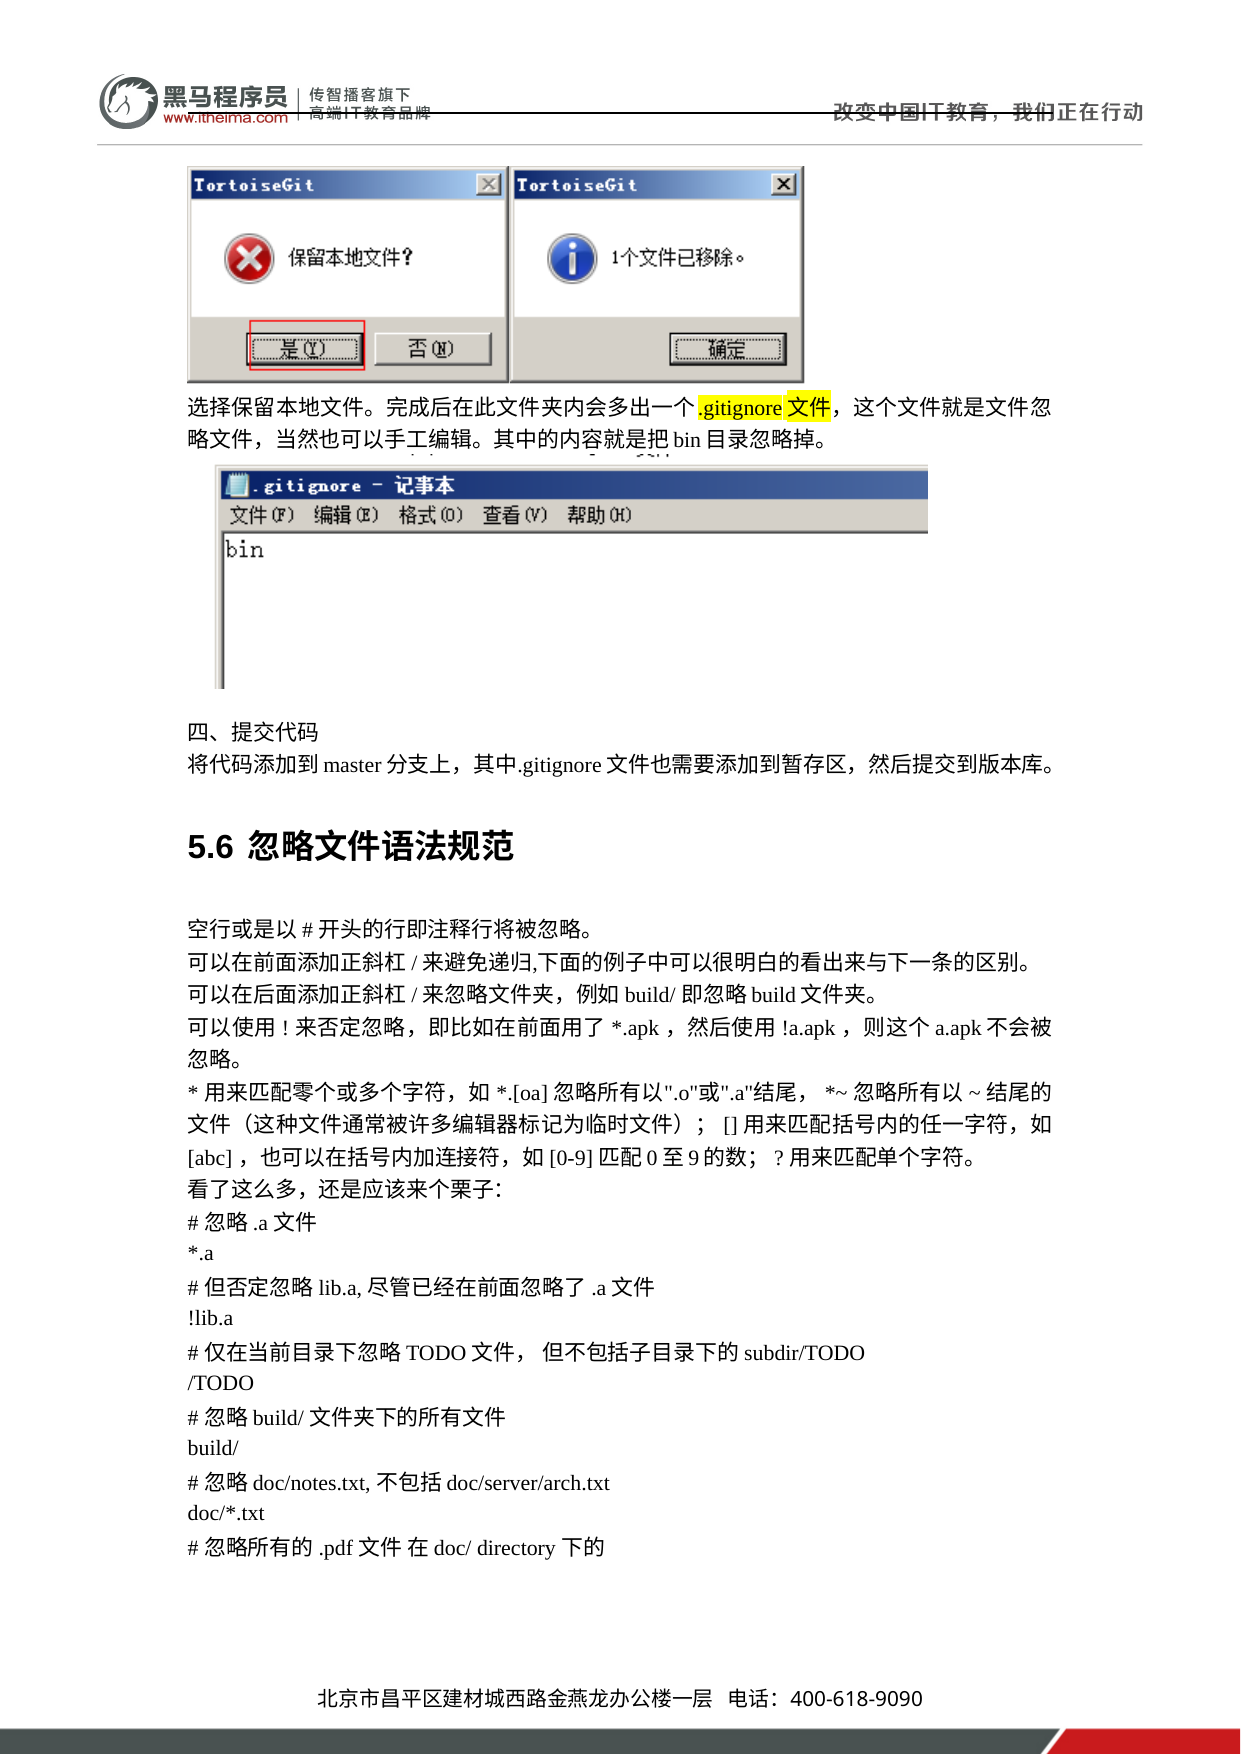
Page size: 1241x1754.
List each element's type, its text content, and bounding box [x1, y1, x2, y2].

text # 忽略 doc/notes.txt, 不包括 doc/server/arch.txt [187, 1464, 1053, 1497]
subtitle 忽略文件语法规范 [187, 812, 1053, 877]
text /TODO [187, 1367, 1053, 1399]
text # 忽略所有的 .pdf 文件 在 doc/ directory 下的 [187, 1529, 1053, 1562]
text # 忽略 build/ 文件夹下的所有文件 [187, 1399, 1053, 1432]
text 可以使用 ! 来否定忽略，即比如在前面用了 *.apk ，然后使用 !a.apk ，则这个a.apk不会被忽略。 [187, 1009, 1053, 1074]
picture [187, 166, 806, 385]
picture [0, 1669, 1241, 1754]
picture [0, 3, 1241, 153]
picture [187, 454, 928, 689]
text doc/*.txt [187, 1497, 1053, 1529]
text # 忽略 .a 文件 [187, 1204, 1053, 1237]
text 将代码添加到master分支上，其中.gitignore文件也需要添加到暂存区，然后提交到版本库。 [187, 747, 1053, 779]
list 提交代码 [187, 714, 1053, 747]
text 可以在后面添加正斜杠 / 来忽略文件夹，例如 build/ 即忽略build文件夹。 [187, 977, 1053, 1009]
text * 用来匹配零个或多个字符，如 *.[oa] 忽略所有以".o"或".a"结尾， *~ 忽略所有以 ~ 结尾的文件（这种文件通常被许多编辑器标记为临时文件）； [] 用来匹配括号内的任一字符，如 [abc] ，也可以在括号内加连接符，如 [0-9] 匹配0至9的数； ? 用来匹配单个字符。 [187, 1074, 1053, 1172]
text # 但否定忽略 lib.a, 尽管已经在前面忽略了 .a 文件 [187, 1269, 1053, 1302]
text 选择保留本地文件。完成后在此文件夹内会多出一个.gitignore文件，这个文件就是文件忽略文件，当然也可以手工编辑。其中的内容就是把bin目录忽略掉。 [187, 389, 1053, 454]
text build/ [187, 1432, 1053, 1464]
text # 仅在当前目录下忽略 TODO 文件， 但不包括子目录下的 subdir/TODO [187, 1334, 1053, 1367]
text 看了这么多，还是应该来个栗子： [187, 1172, 1053, 1204]
text !lib.a [187, 1302, 1053, 1334]
text *.a [187, 1237, 1053, 1269]
text 可以在前面添加正斜杠 / 来避免递归,下面的例子中可以很明白的看出来与下一条的区别。 [187, 944, 1053, 977]
text 空行或是以 # 开头的行即注释行将被忽略。 [187, 912, 1053, 944]
